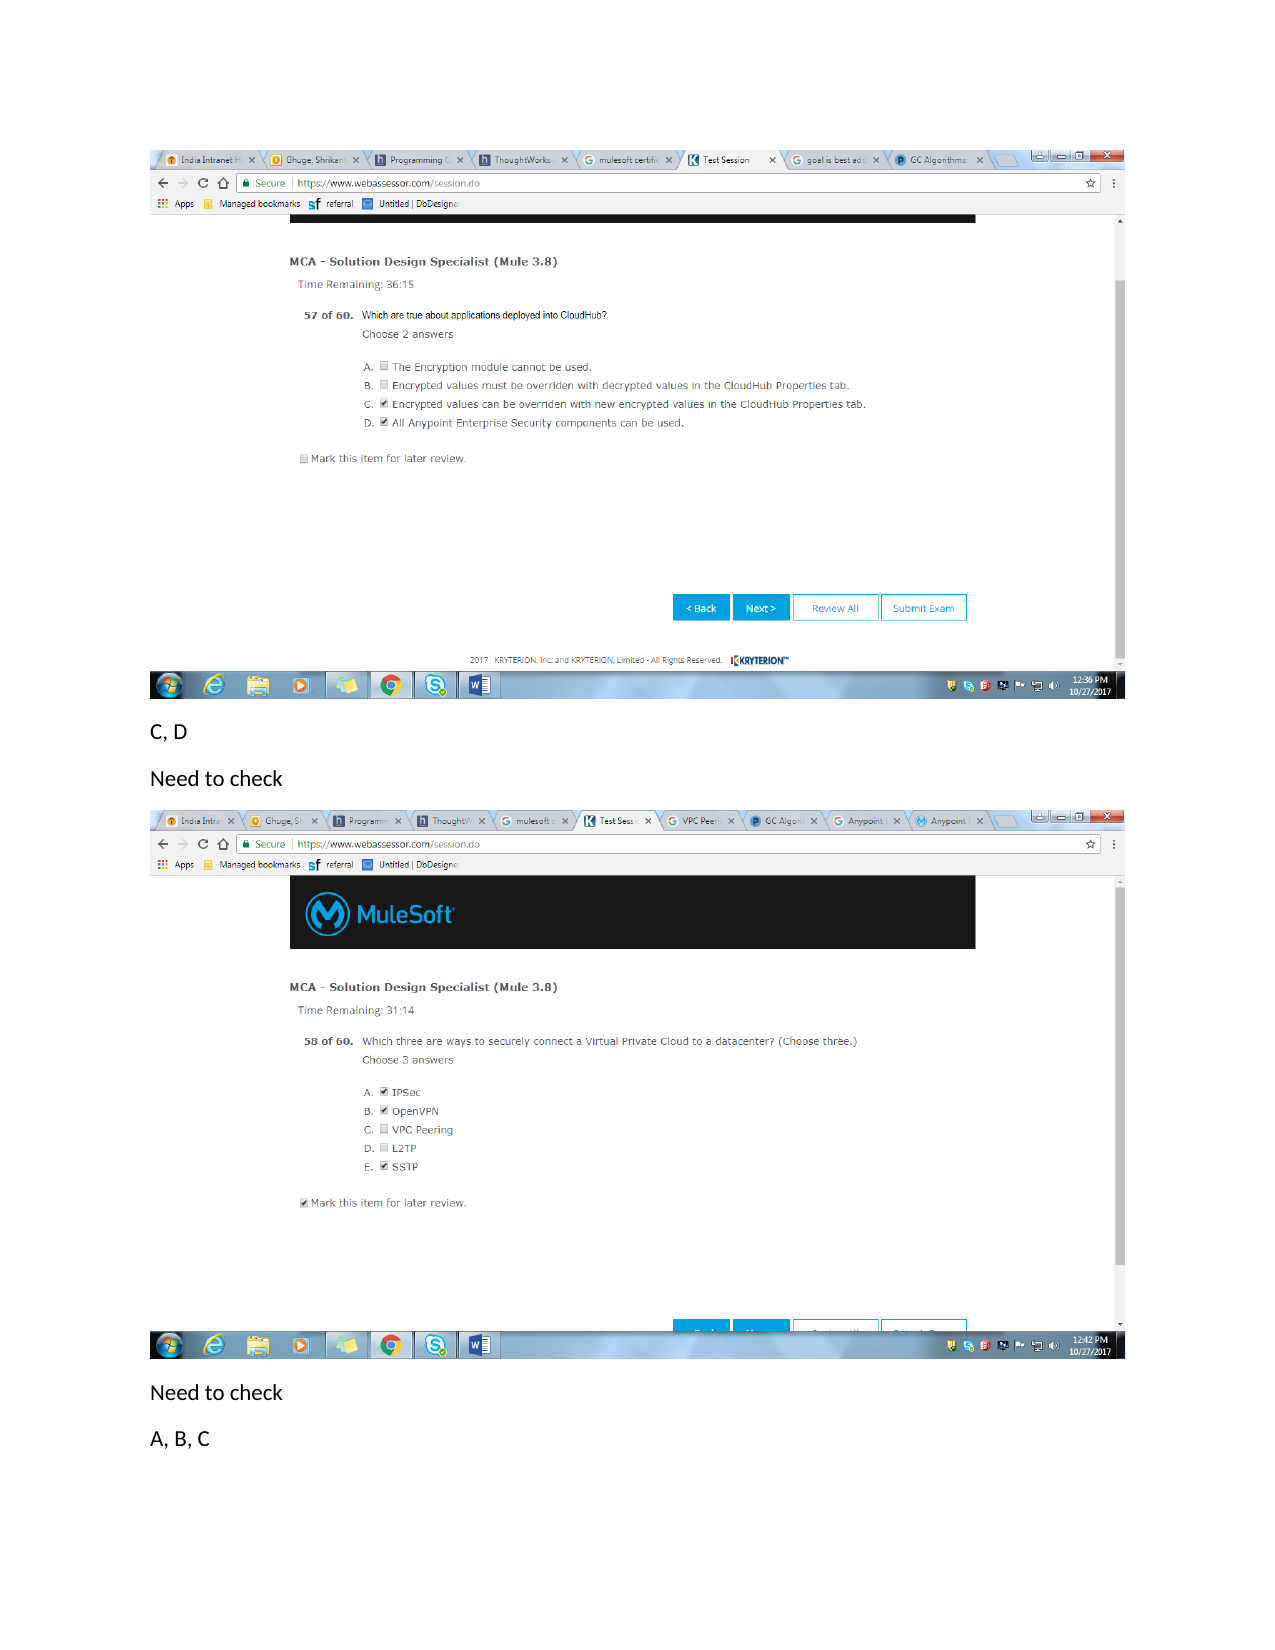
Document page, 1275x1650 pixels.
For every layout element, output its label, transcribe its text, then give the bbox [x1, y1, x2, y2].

text A, B, C [150, 1424, 1125, 1453]
picture [150, 150, 1125, 699]
text Need to check [150, 764, 1125, 792]
text C, D [150, 717, 1125, 745]
picture [150, 810, 1125, 1359]
text Need to check [150, 1378, 1125, 1406]
